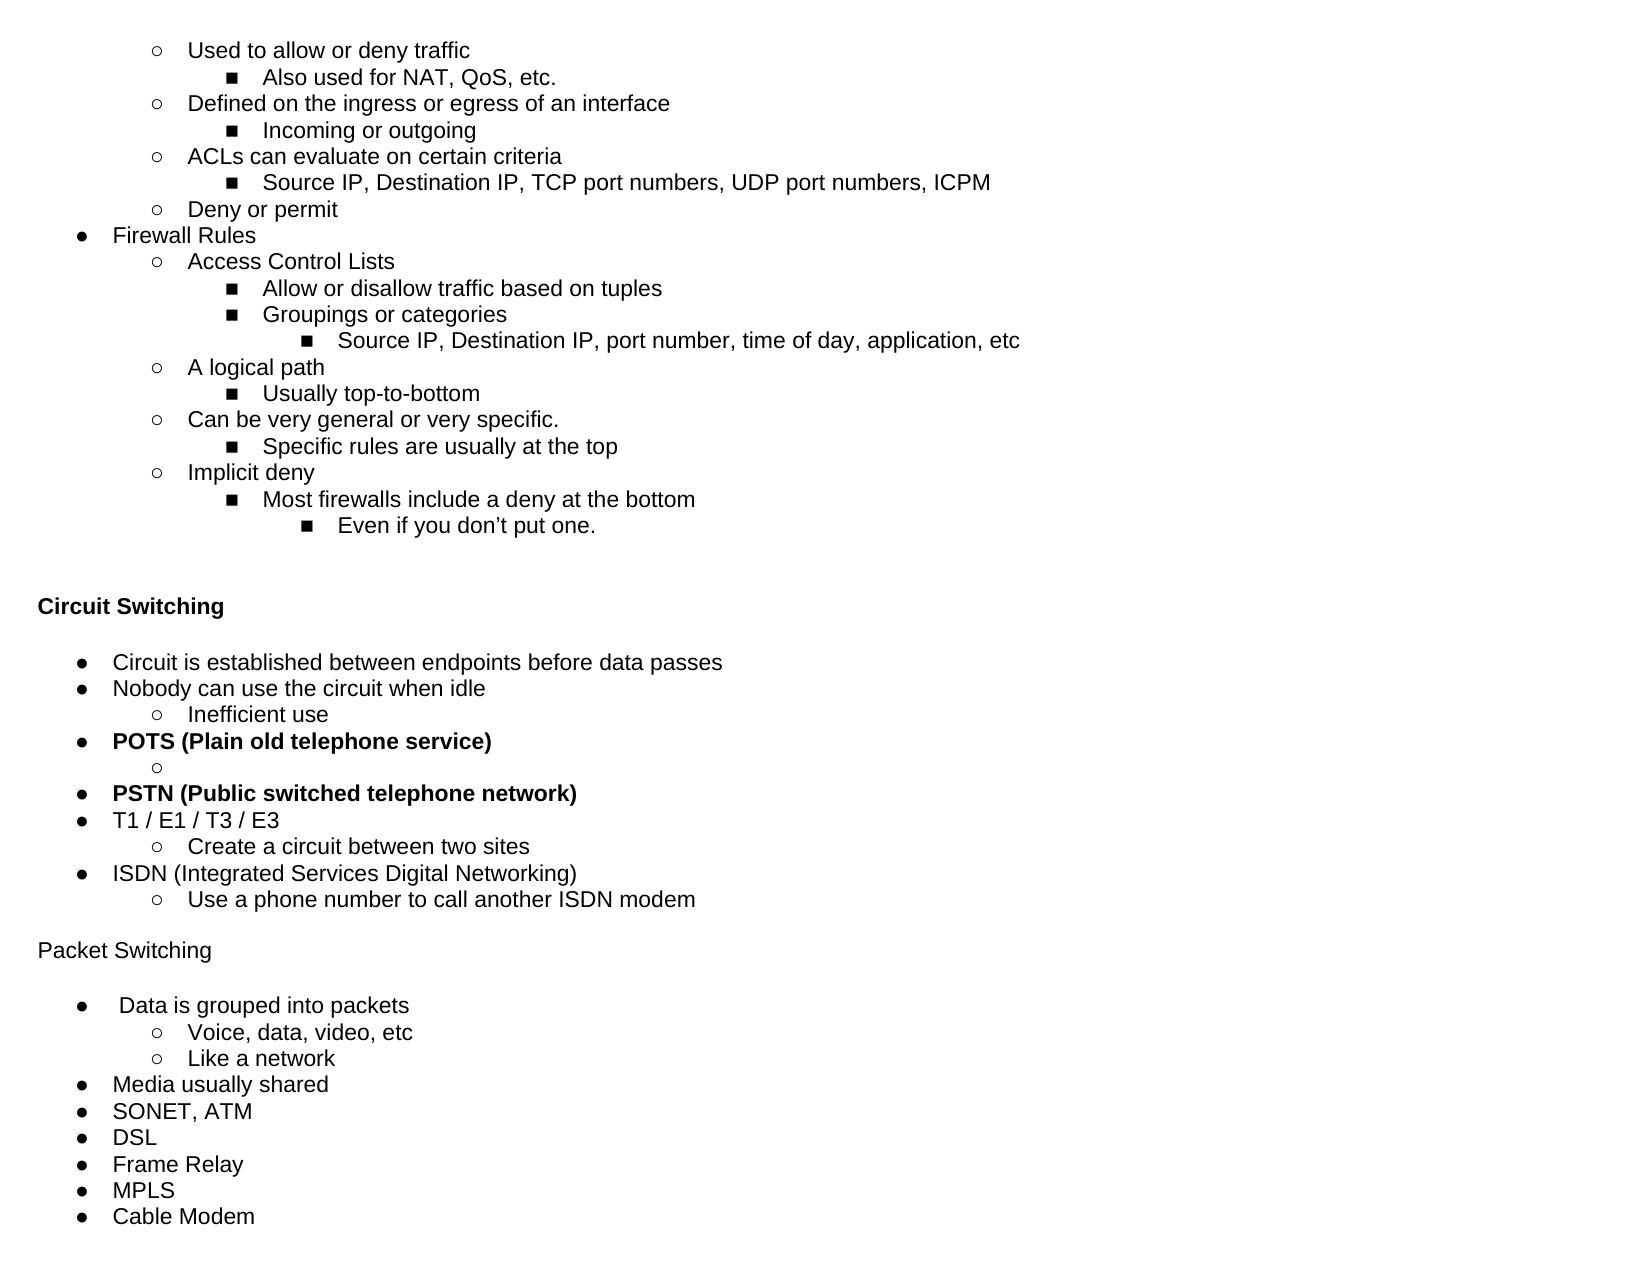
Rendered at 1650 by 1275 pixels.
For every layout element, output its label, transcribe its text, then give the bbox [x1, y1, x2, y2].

list Most firewalls include a deny at the bottom [225, 486, 1612, 512]
list Voice, data, video, etc [150, 1019, 1612, 1045]
list Usually top-to-bottom [225, 380, 1612, 406]
list Source IP, Destination IP, TCP port numbers, UDP port numbers, ICPM [225, 169, 1612, 196]
list SONET, ATM [75, 1098, 1612, 1124]
list MPLS [75, 1177, 1612, 1203]
list ISDN (Integrated Services Digital Networking) [75, 859, 1612, 886]
list Also used for NAT, QoS, etc. [225, 64, 1612, 90]
list Use a phone number to call another ISDN modem [150, 886, 1612, 912]
list POTS (Plain old telephone service) [75, 728, 1612, 754]
list A logical path [150, 354, 1612, 380]
list Can be very general or very specific. [150, 406, 1612, 433]
list Cable Modem [75, 1203, 1612, 1229]
list Used to allow or deny traffic [150, 37, 1612, 64]
list Source IP, Destination IP, port number, time of day, application, etc [300, 327, 1612, 354]
list Data is grouped into packets [75, 992, 1612, 1019]
list Frame Relay [75, 1151, 1612, 1177]
list Defined on the ingress or egress of an interface [150, 90, 1612, 117]
list ACLs can evaluate on certain criteria [150, 143, 1612, 169]
list Even if you don’t put one. [300, 512, 1612, 538]
list Specific rules are usually at the top [225, 433, 1612, 459]
text Packet Switching [37, 937, 1612, 963]
list PSTN (Public switched telephone network) [75, 780, 1612, 807]
list Allow or disallow traffic based on tuples [225, 275, 1612, 301]
list Create a circuit between two sites [150, 833, 1612, 859]
list Like a network [150, 1045, 1612, 1071]
list Access Control Lists [150, 248, 1612, 275]
list Circuit is established between endpoints before data passes [75, 649, 1612, 675]
list Incoming or outgoing [225, 117, 1612, 143]
list Deny or permit [150, 196, 1612, 222]
list Media usually shared [75, 1071, 1612, 1098]
list DSL [75, 1124, 1612, 1151]
list Groupings or categories [225, 301, 1612, 327]
list Implicit deny [150, 459, 1612, 486]
list Firewall Rules [75, 222, 1612, 248]
list T1 / E1 / T3 / E3 [75, 807, 1612, 833]
list Inefficient use [150, 701, 1612, 728]
list Nobody can use the circuit when idle [75, 675, 1612, 701]
text Circuit Switching [37, 593, 1612, 620]
